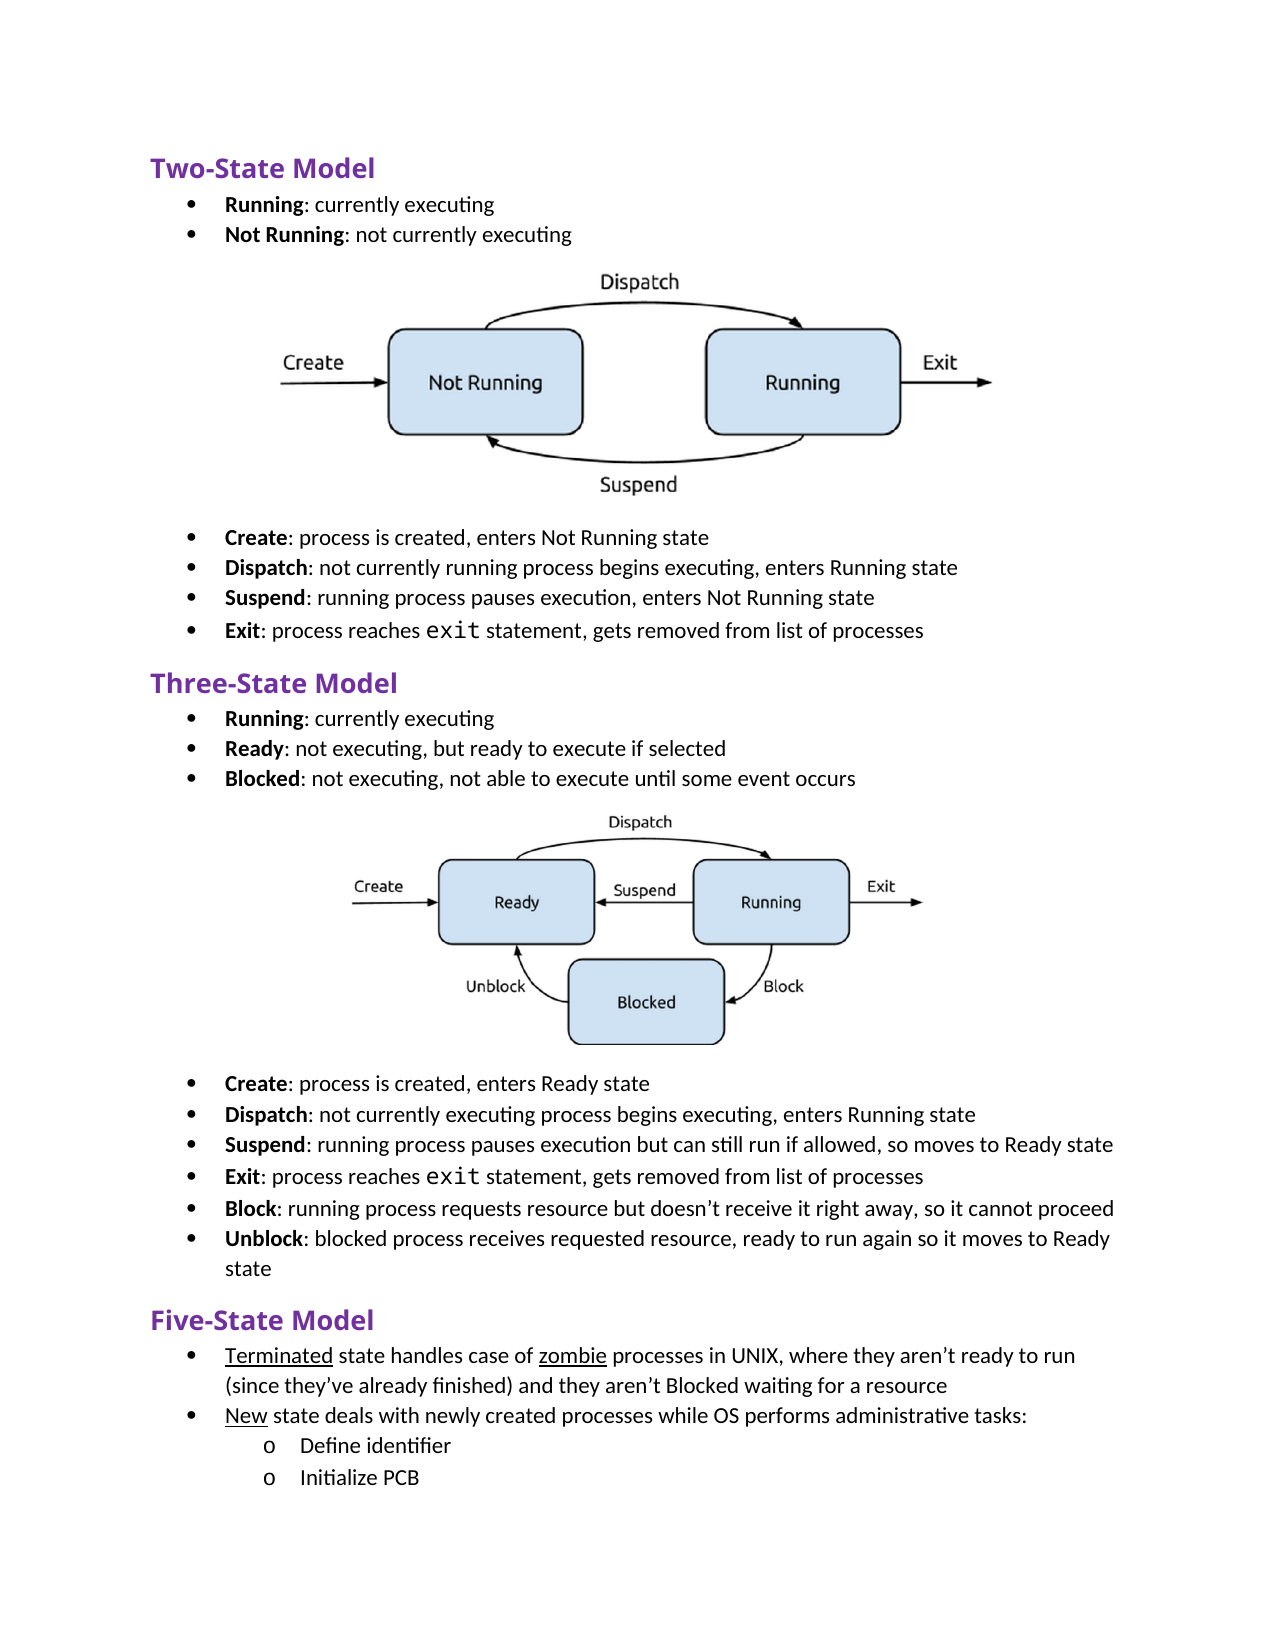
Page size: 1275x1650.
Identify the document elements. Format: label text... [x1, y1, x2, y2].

list Running: currently executing [187, 190, 1125, 218]
subtitle Five-State Model [150, 1301, 1125, 1338]
picture [346, 811, 929, 1051]
list Suspend: running process pauses execution, enters Not Running state [187, 583, 1125, 612]
list Create: process is created, enters Not Running state [187, 523, 1125, 551]
picture [270, 266, 1005, 505]
list New state deals with newly created processes while OS performs administrative tasks: [187, 1401, 1125, 1429]
list Exit: process reaches exit statement, gets removed from list of processes [187, 1160, 1125, 1191]
list Dispatch: not currently running process begins executing, enters Running state [187, 553, 1125, 581]
list Terminated state handles case of zombie processes in UNIX, where they aren’t ready to run (since they’ve already finished) and they aren’t Blocked waiting for a resource [187, 1341, 1125, 1399]
list Running: currently executing [187, 704, 1125, 732]
list Dispatch: not currently executing process begins executing, enters Running state [187, 1100, 1125, 1128]
list Ready: not executing, but ready to execute if selected [187, 734, 1125, 762]
list Create: process is created, enters Ready state [187, 1069, 1125, 1097]
list Define identifier [262, 1432, 1125, 1461]
subtitle Three-State Model [150, 664, 1125, 701]
list Suspend: running process pauses execution but can still run if allowed, so moves to Ready state [187, 1130, 1125, 1158]
list Blocked: not executing, not able to execute until some event occurs [187, 764, 1125, 792]
list Unblock: blocked process receives requested resource, ready to run again so it moves to Ready state [187, 1224, 1125, 1282]
subtitle Two-State Model [150, 150, 1125, 187]
list Initialize PCB [262, 1463, 1125, 1492]
list Exit: process reaches exit statement, gets removed from list of processes [187, 614, 1125, 645]
list Not Running: not currently executing [187, 220, 1125, 248]
list Block: running process requests resource but doesn’t receive it right away, so it cannot proceed [187, 1194, 1125, 1222]
